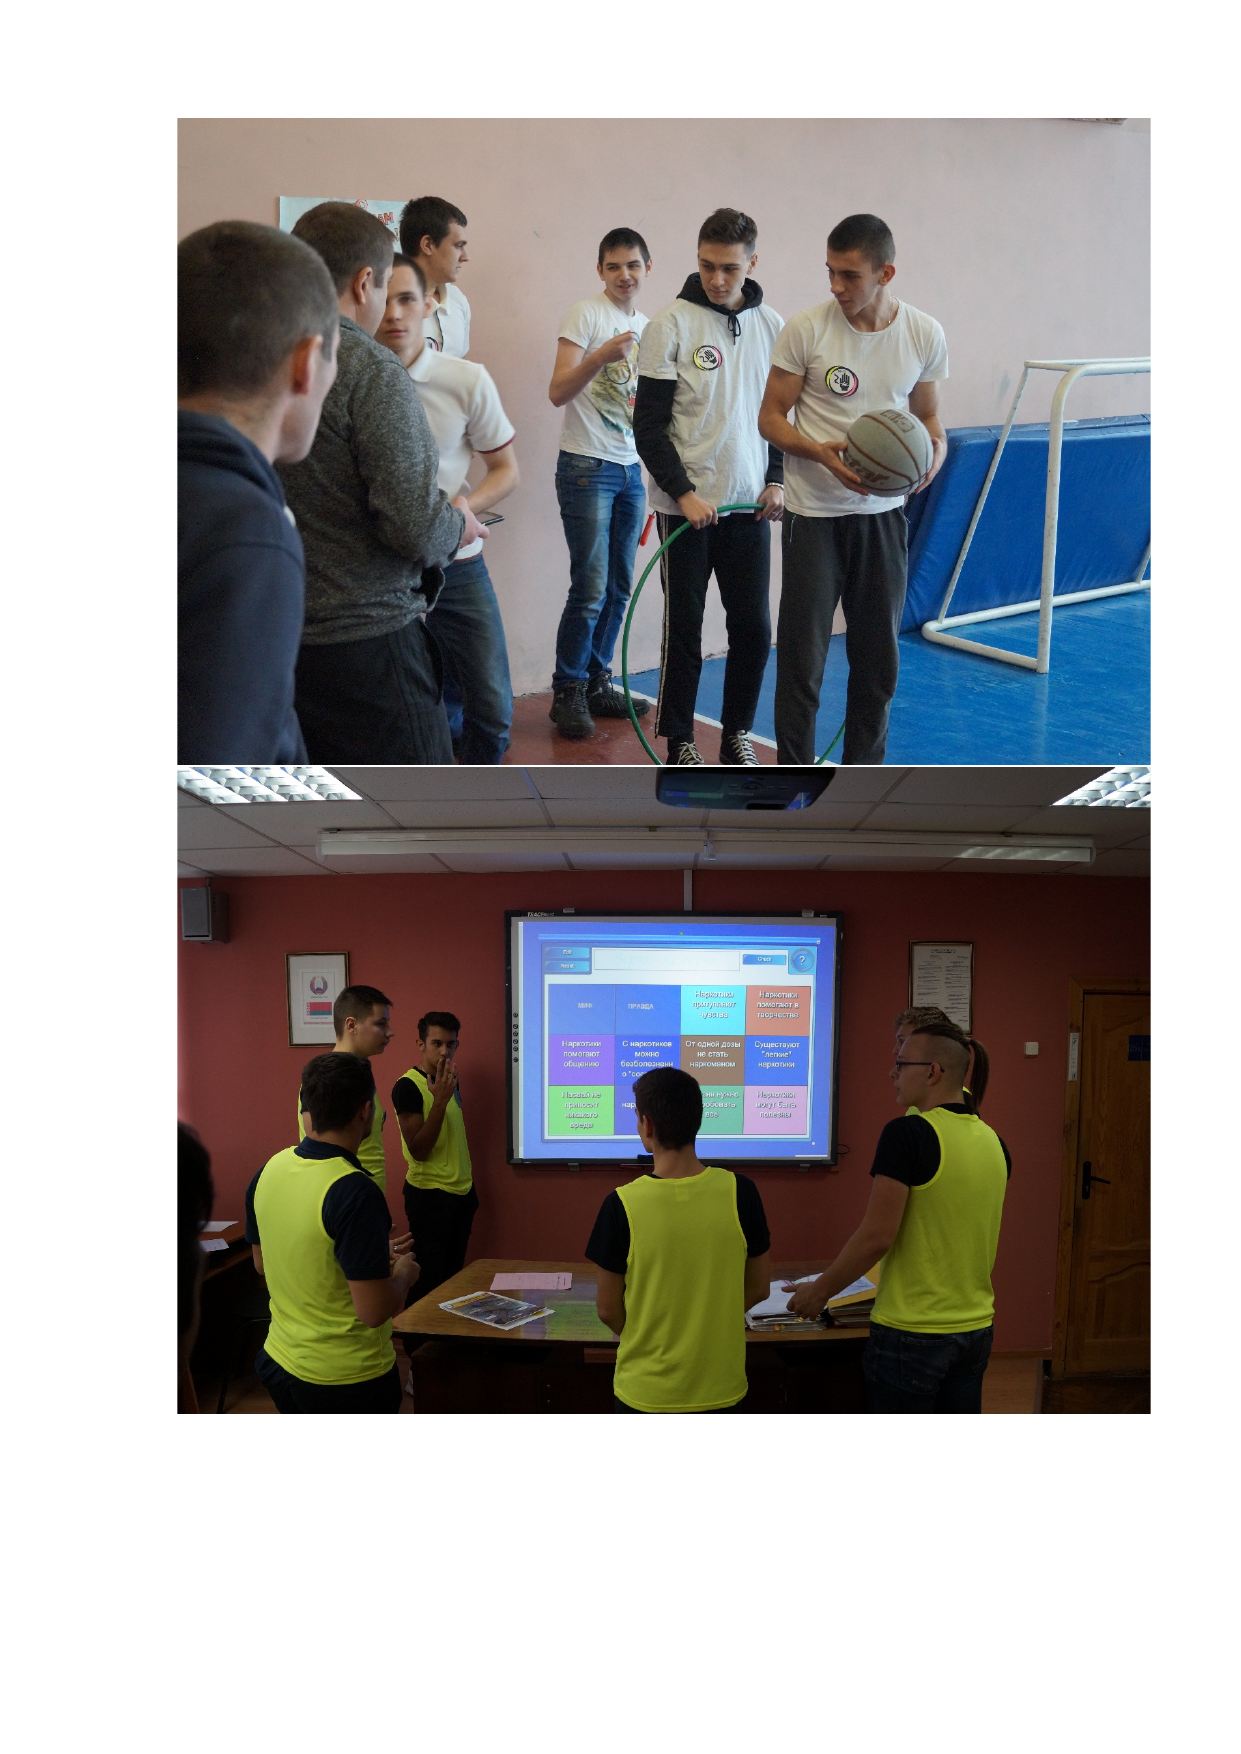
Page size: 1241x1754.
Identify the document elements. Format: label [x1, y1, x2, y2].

picture [177, 118, 1151, 765]
picture [177, 767, 1151, 1414]
